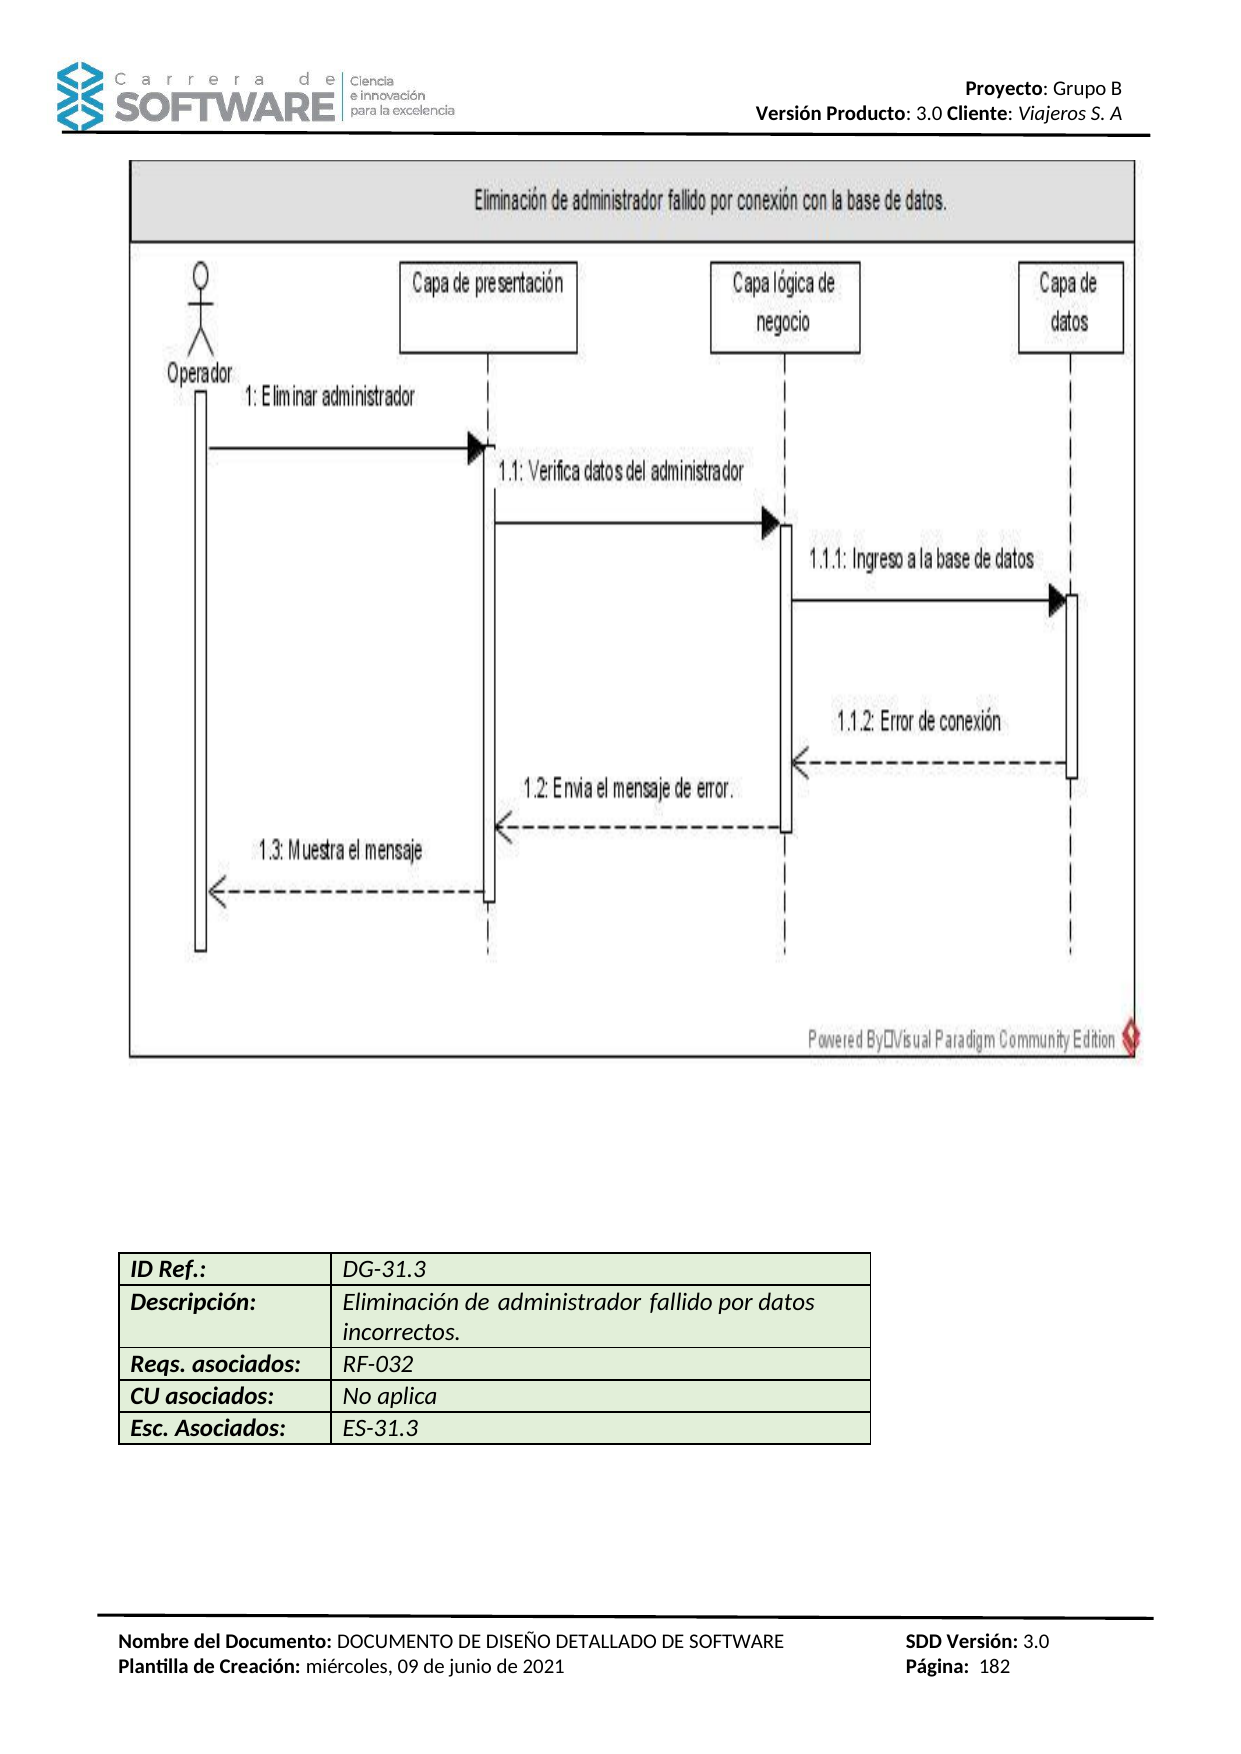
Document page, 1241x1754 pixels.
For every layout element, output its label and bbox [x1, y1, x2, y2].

picture [46, 46, 461, 154]
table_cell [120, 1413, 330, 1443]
picture [118, 160, 1148, 1082]
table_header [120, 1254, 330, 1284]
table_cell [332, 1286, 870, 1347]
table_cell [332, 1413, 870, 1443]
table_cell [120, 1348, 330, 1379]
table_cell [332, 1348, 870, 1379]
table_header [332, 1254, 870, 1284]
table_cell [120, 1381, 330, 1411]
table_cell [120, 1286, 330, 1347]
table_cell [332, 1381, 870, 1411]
